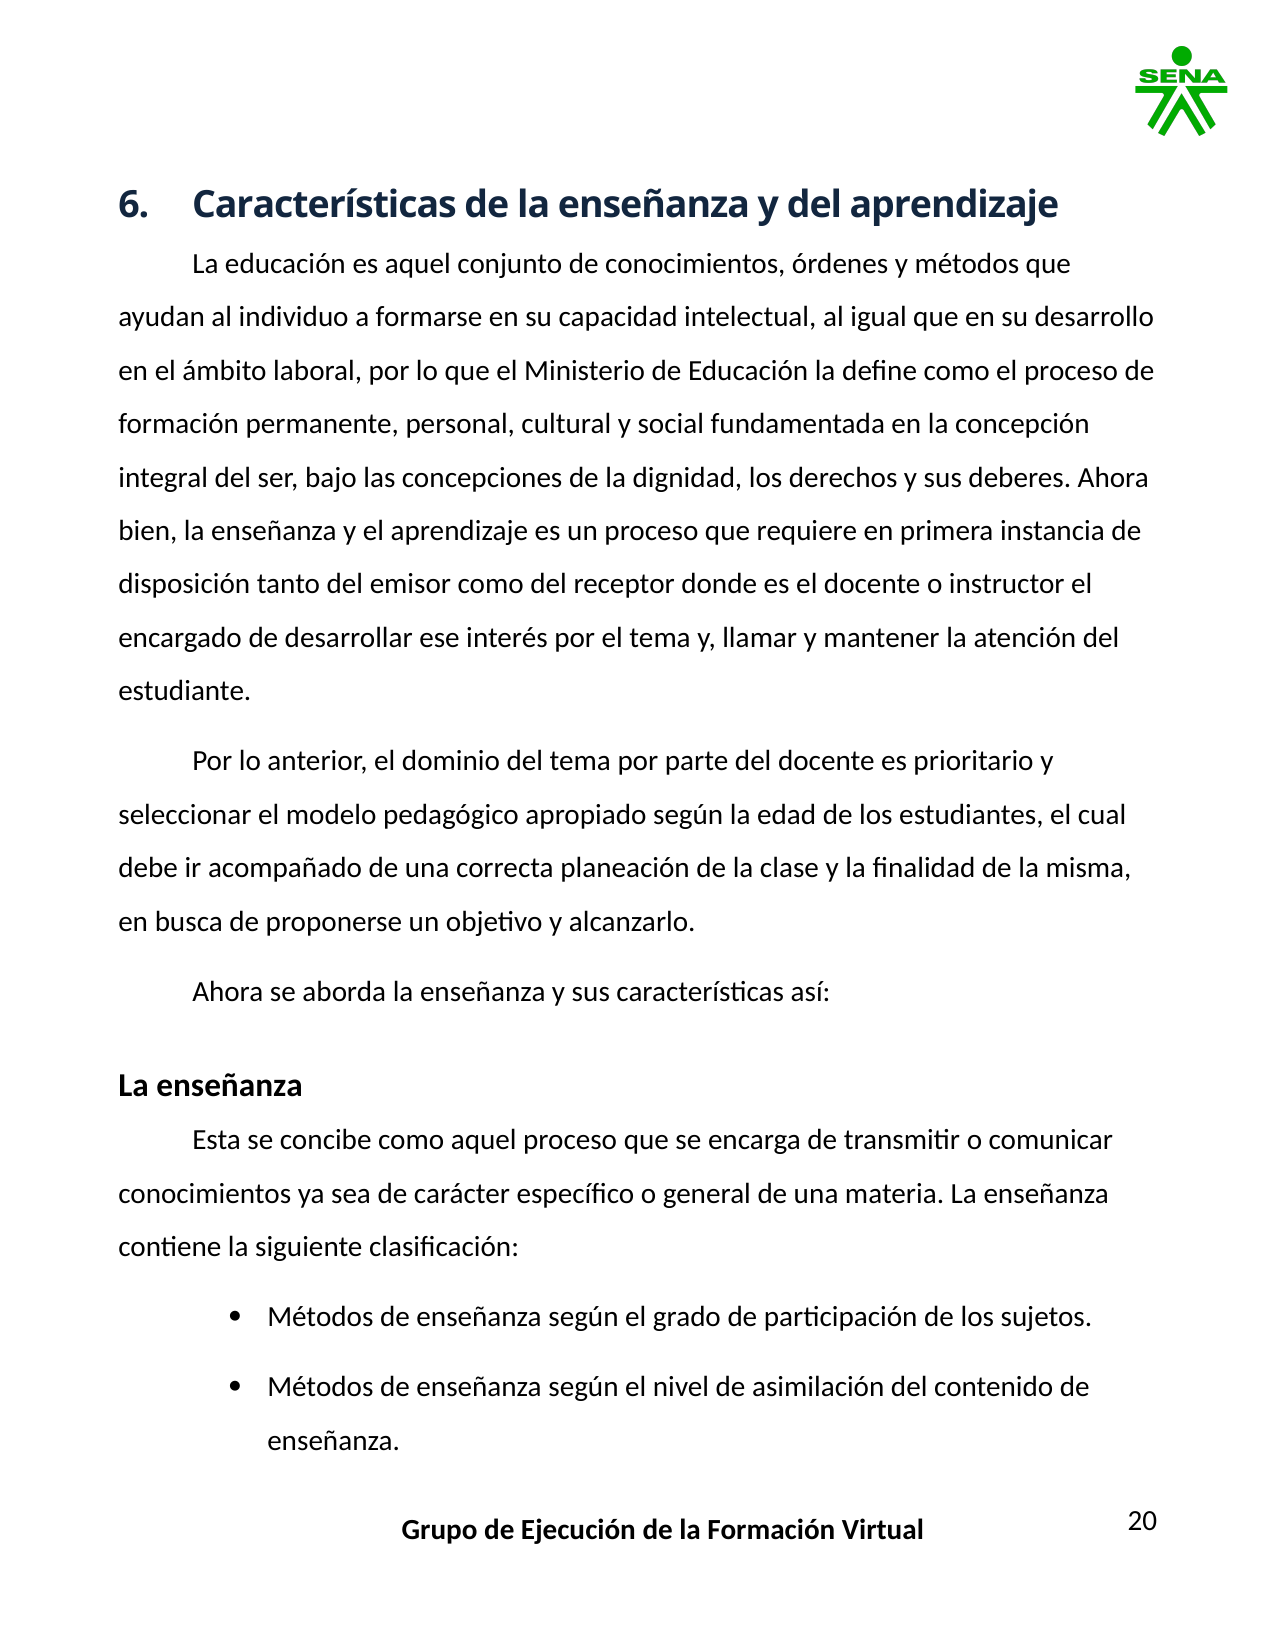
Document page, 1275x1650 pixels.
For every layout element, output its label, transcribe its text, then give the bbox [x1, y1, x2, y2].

text Por lo anterior, el dominio del tema por parte del docente es prioritario y seleccionar el modelo pedagógico apropiado según la edad de los estudiantes, el cual debe ir acompañado de una correcta planeación de la clase y la finalidad de la misma, en busca de proponerse un objetivo y alcanzarlo. [118, 742, 1157, 938]
text La educación es aquel conjunto de conocimientos, órdenes y métodos que ayudan al individuo a formarse en su capacidad intelectual, al igual que en su desarrollo en el ámbito laboral, por lo que el Ministerio de Educación la define como el proceso de formación permanente, personal, cultural y social fundamentada en la concepción integral del ser, bajo las concepciones de la dignidad, los derechos y sus deberes. Ahora bien, la enseñanza y el aprendizaje es un proceso que requiere en primera instancia de disposición tanto del emisor como del receptor donde es el docente o instructor el encargado de desarrollar ese interés por el tema y, llamar y mantener la atención del estudiante. [118, 245, 1157, 708]
list Métodos de enseñanza según el nivel de asimilación del contenido de enseñanza. [230, 1368, 1157, 1457]
list Métodos de enseñanza según el grado de participación de los sujetos. [230, 1298, 1157, 1334]
text Esta se concibe como aquel proceso que se encarga de transmitir o comunicar conocimientos ya sea de carácter específico o general de una materia. La enseñanza contiene la siguiente clasificación: [118, 1121, 1157, 1264]
picture [1135, 46, 1228, 136]
text Ahora se aborda la enseñanza y sus características así: [118, 973, 1157, 1008]
subtitle Características de la enseñanza y del aprendizaje [118, 177, 1157, 228]
subtitle La enseñanza [118, 1064, 1157, 1104]
